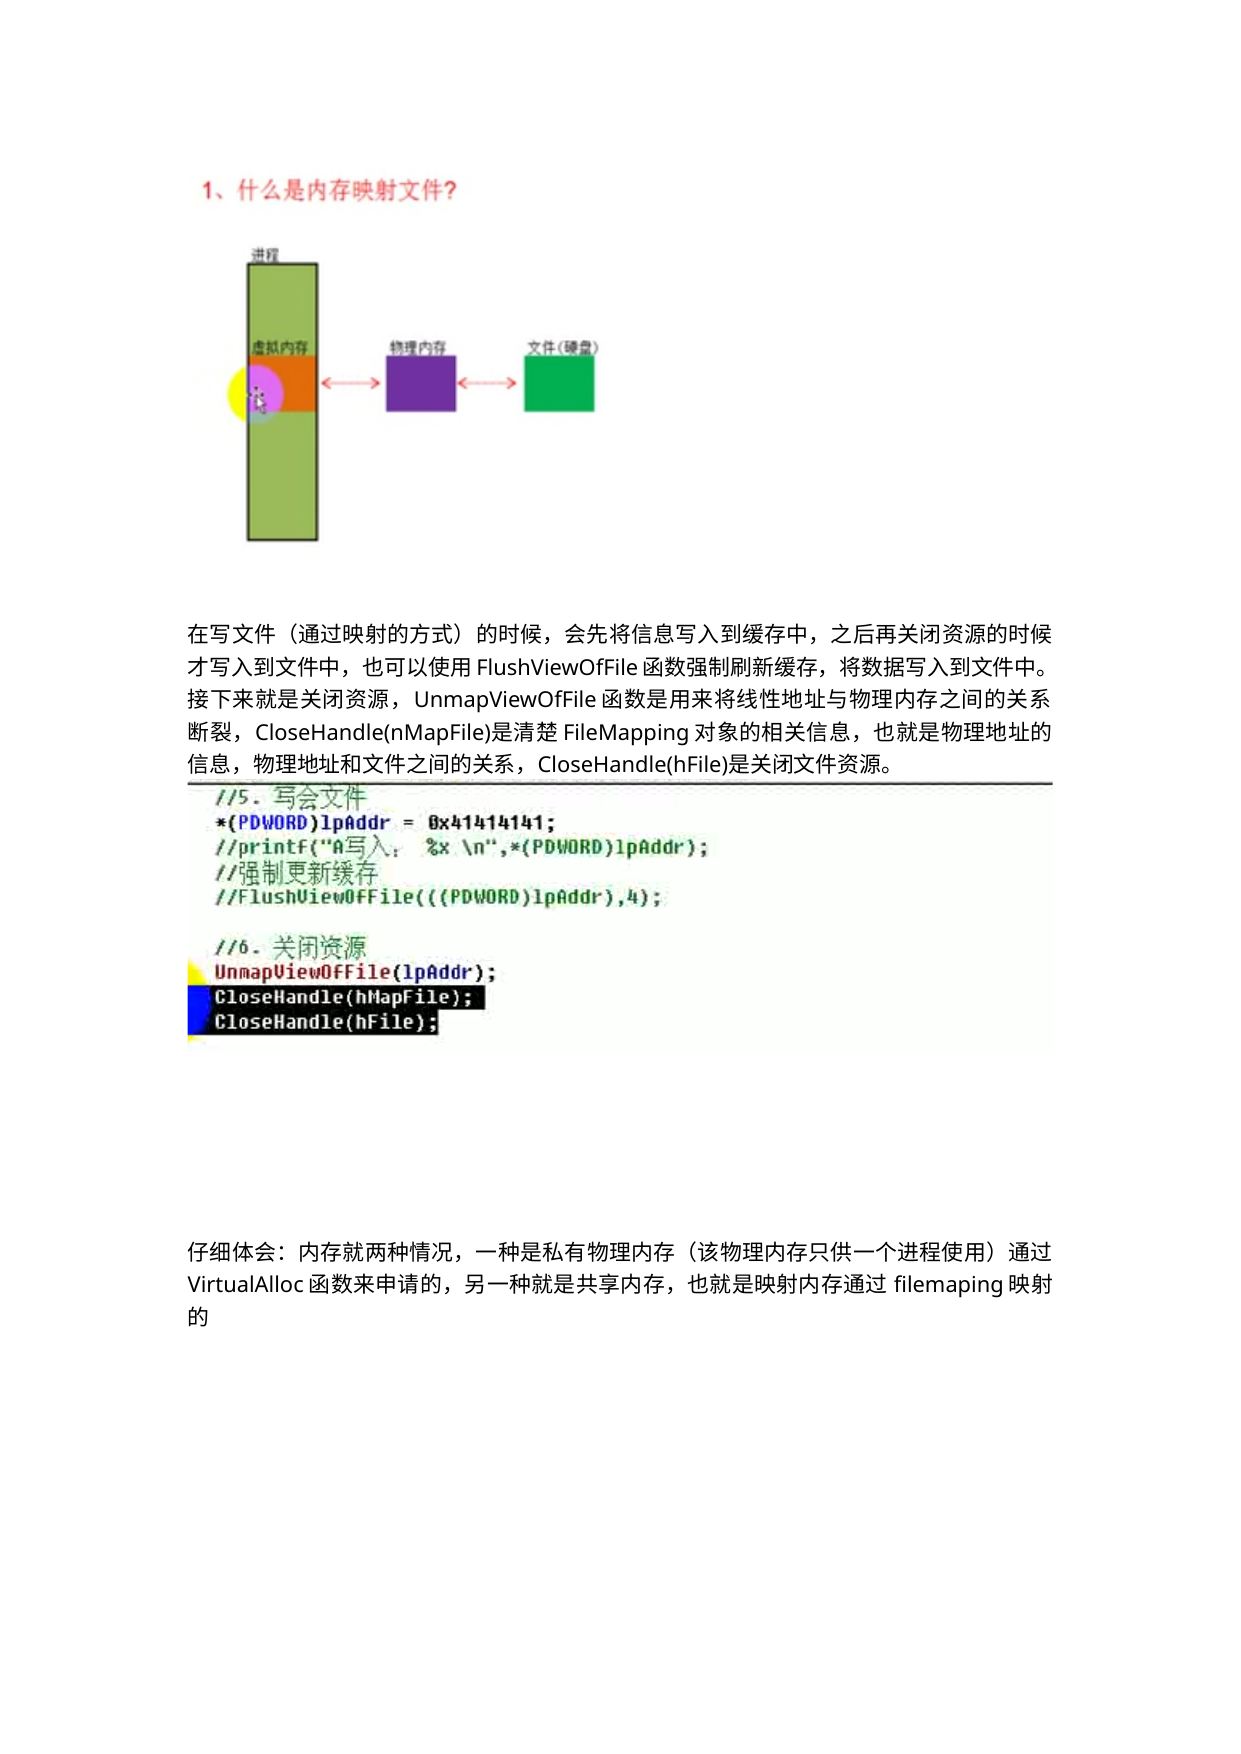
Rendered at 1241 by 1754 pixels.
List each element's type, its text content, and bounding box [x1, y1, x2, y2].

text 接下来就是关闭资源，UnmapViewOfFile函数是用来将线性地址与物理内存之间的关系断裂，CloseHandle(nMapFile)是清楚FileMapping对象的相关信息，也就是物理地址的信息，物理地址和文件之间的关系，CloseHandle(hFile)是关闭文件资源。 [187, 682, 1053, 779]
text 在写文件（通过映射的方式）的时候，会先将信息写入到缓存中，之后再关闭资源的时候才写入到文件中，也可以使用FlushViewOfFile函数强制刷新缓存，将数据写入到文件中。 [187, 617, 1053, 682]
text 仔细体会：内存就两种情况，一种是私有物理内存（该物理内存只供一个进程使用）通过VirtualAlloc函数来申请的，另一种就是共享内存，也就是映射内存通过filemaping映射的 [187, 1234, 1053, 1332]
picture [187, 162, 953, 564]
picture [187, 779, 1053, 1052]
